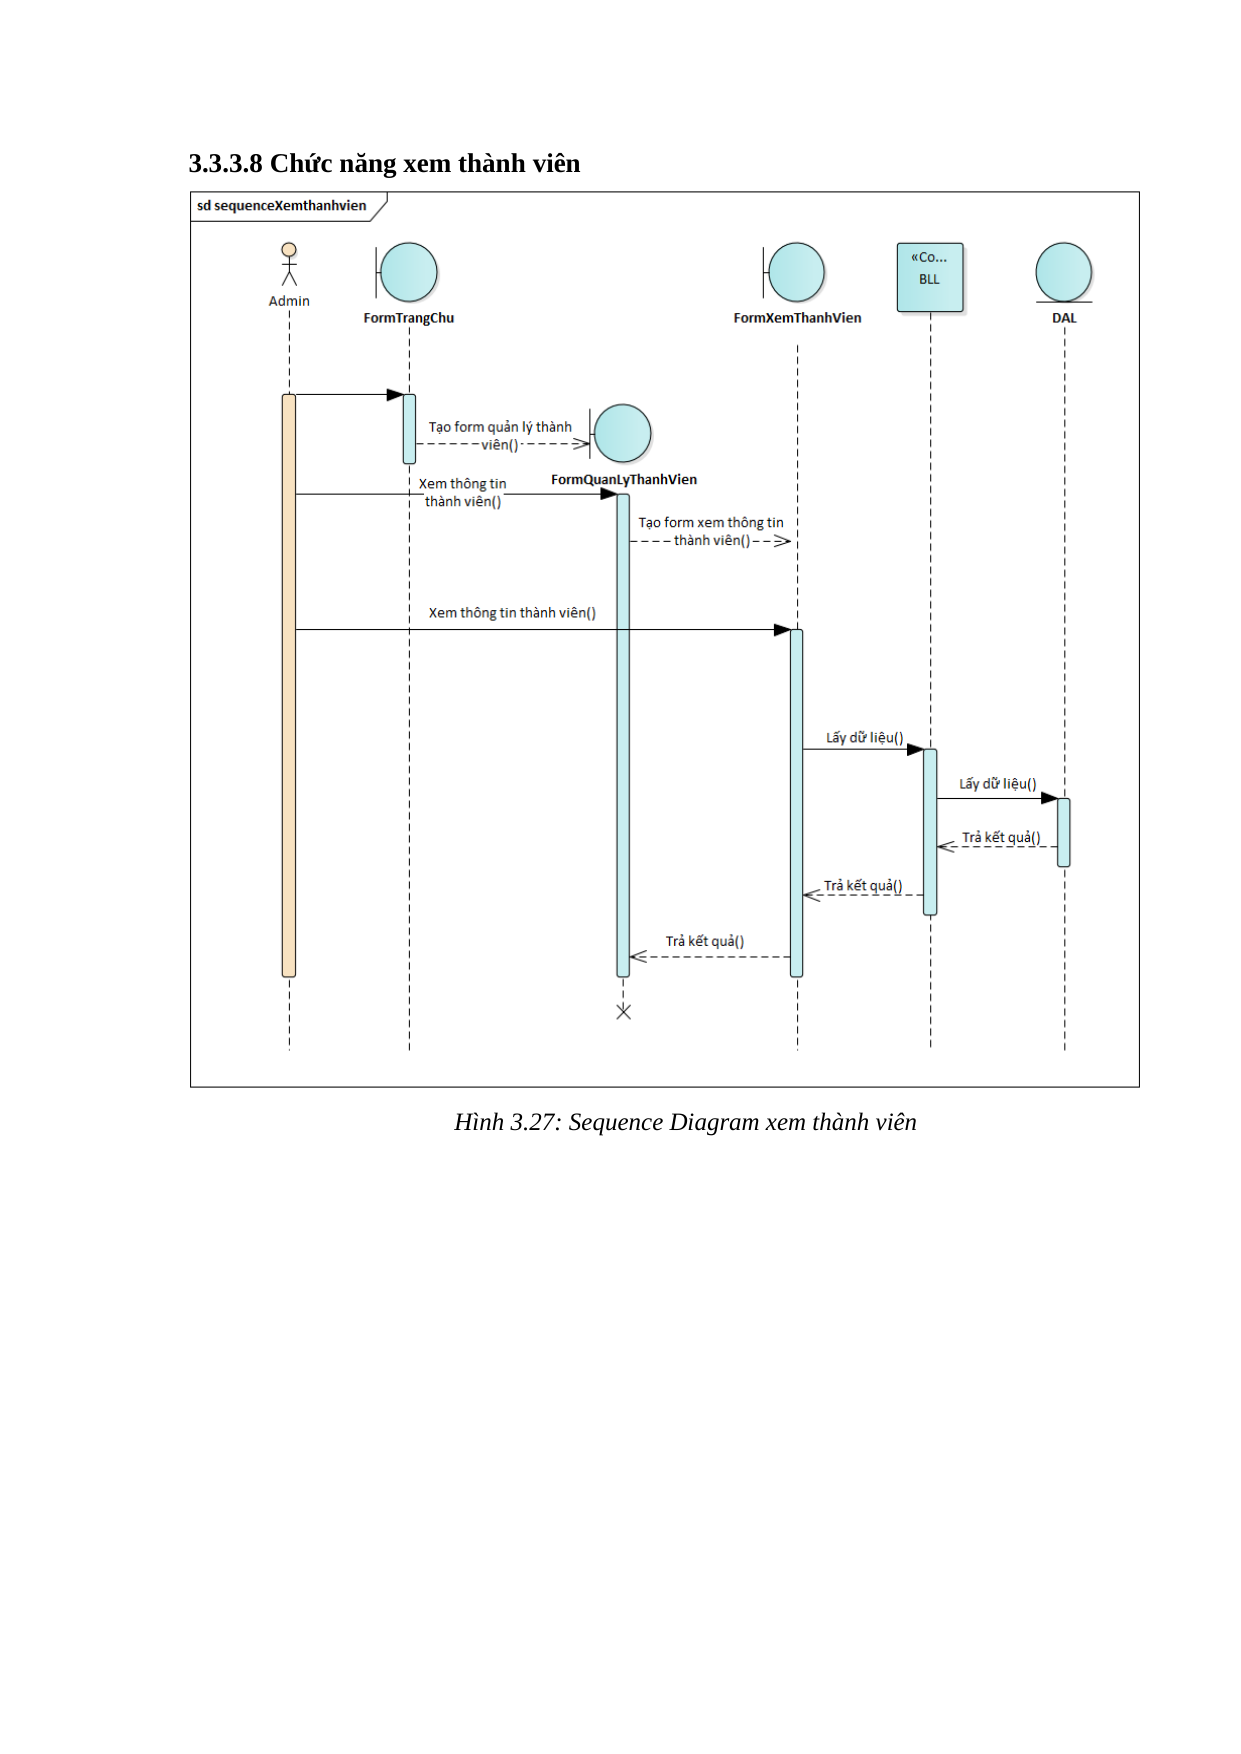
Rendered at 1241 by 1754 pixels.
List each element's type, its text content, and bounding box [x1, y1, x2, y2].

picture [182, 183, 1147, 1095]
subtitle 3.3.3.8 Chức năng xem thành viên [188, 147, 1122, 178]
